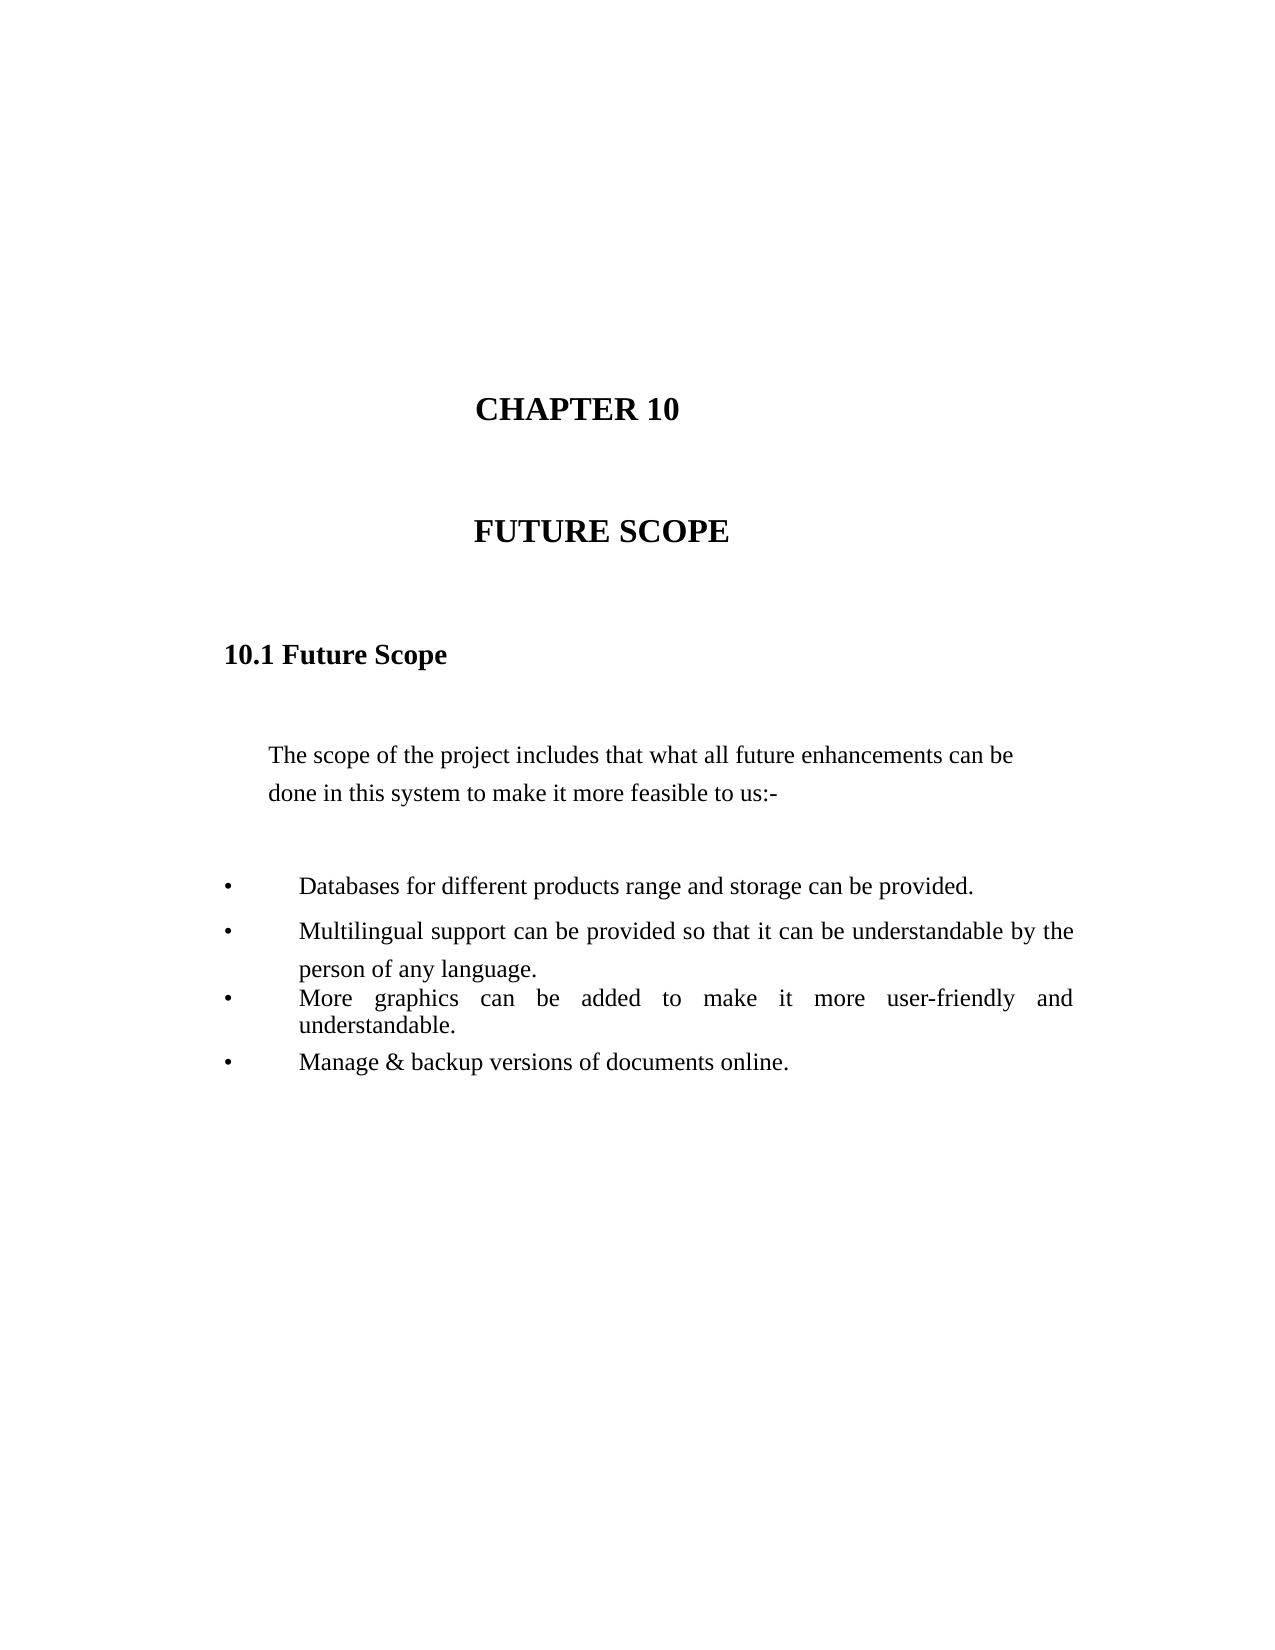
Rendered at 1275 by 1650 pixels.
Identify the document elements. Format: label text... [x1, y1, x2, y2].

text The scope of the project includes that what all future enhancements can be [150, 733, 1074, 771]
list Manage & backup versions of documents online. [223, 1049, 1074, 1076]
text done in this system to make it more feasible to us:- [150, 771, 1074, 808]
text FUTURE SCOPE [173, 520, 1124, 548]
text 10.1 Future Scope [223, 643, 1125, 670]
text CHAPTER 10 [150, 398, 1125, 427]
list Multilingual support can be provided so that it can be understandable by the person of any language. [223, 910, 1074, 984]
list More graphics can be added to make it more user-friendly and understandable. [223, 985, 1074, 1039]
list Databases for different products range and storage can be provided. [223, 873, 1074, 900]
